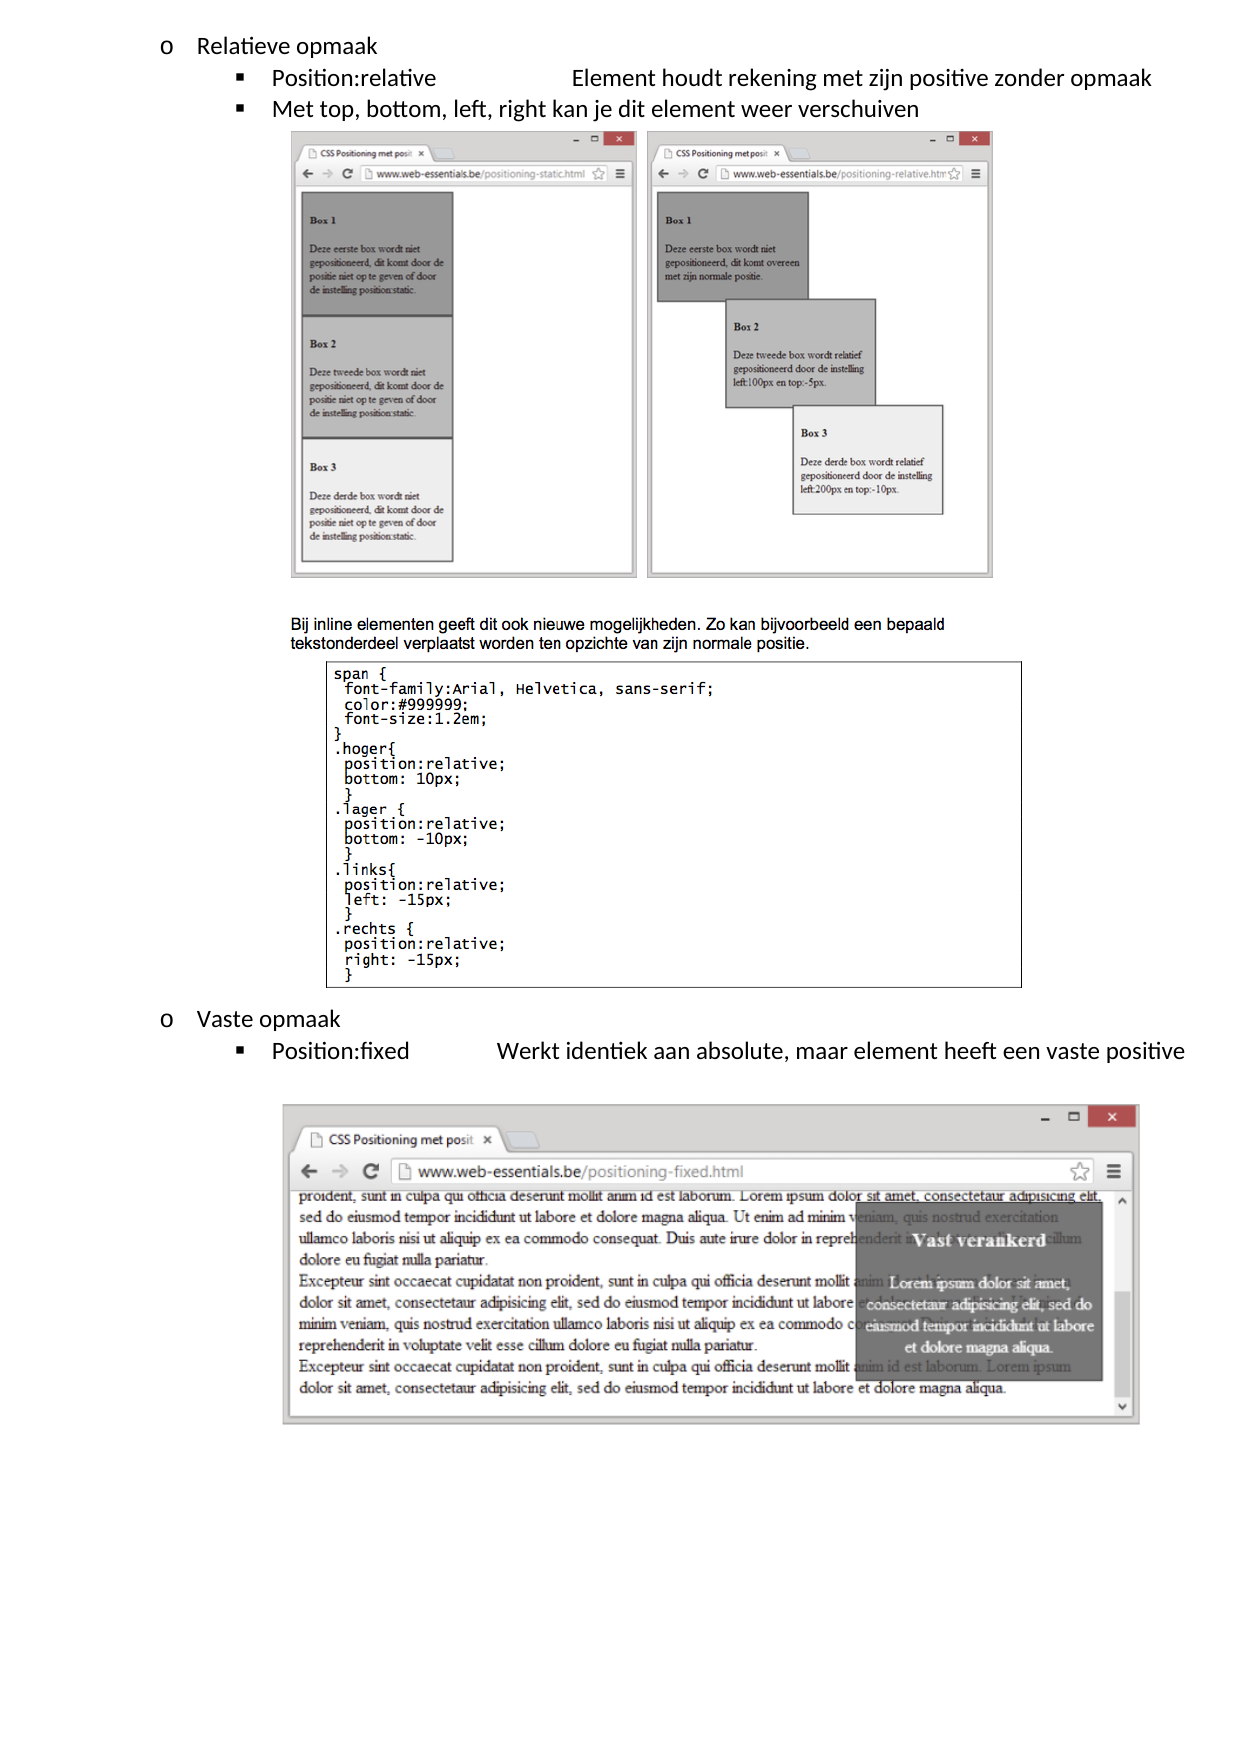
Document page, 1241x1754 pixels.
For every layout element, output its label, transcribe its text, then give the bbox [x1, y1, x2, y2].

picture [271, 123, 1036, 1004]
list Vaste opmaak [159, 1004, 1199, 1035]
list Position:relative Element houdt rekening met zijn positive zonder opmaak [234, 62, 1199, 93]
picture [271, 1096, 1148, 1434]
list Relatieve opmaak [159, 30, 1199, 62]
